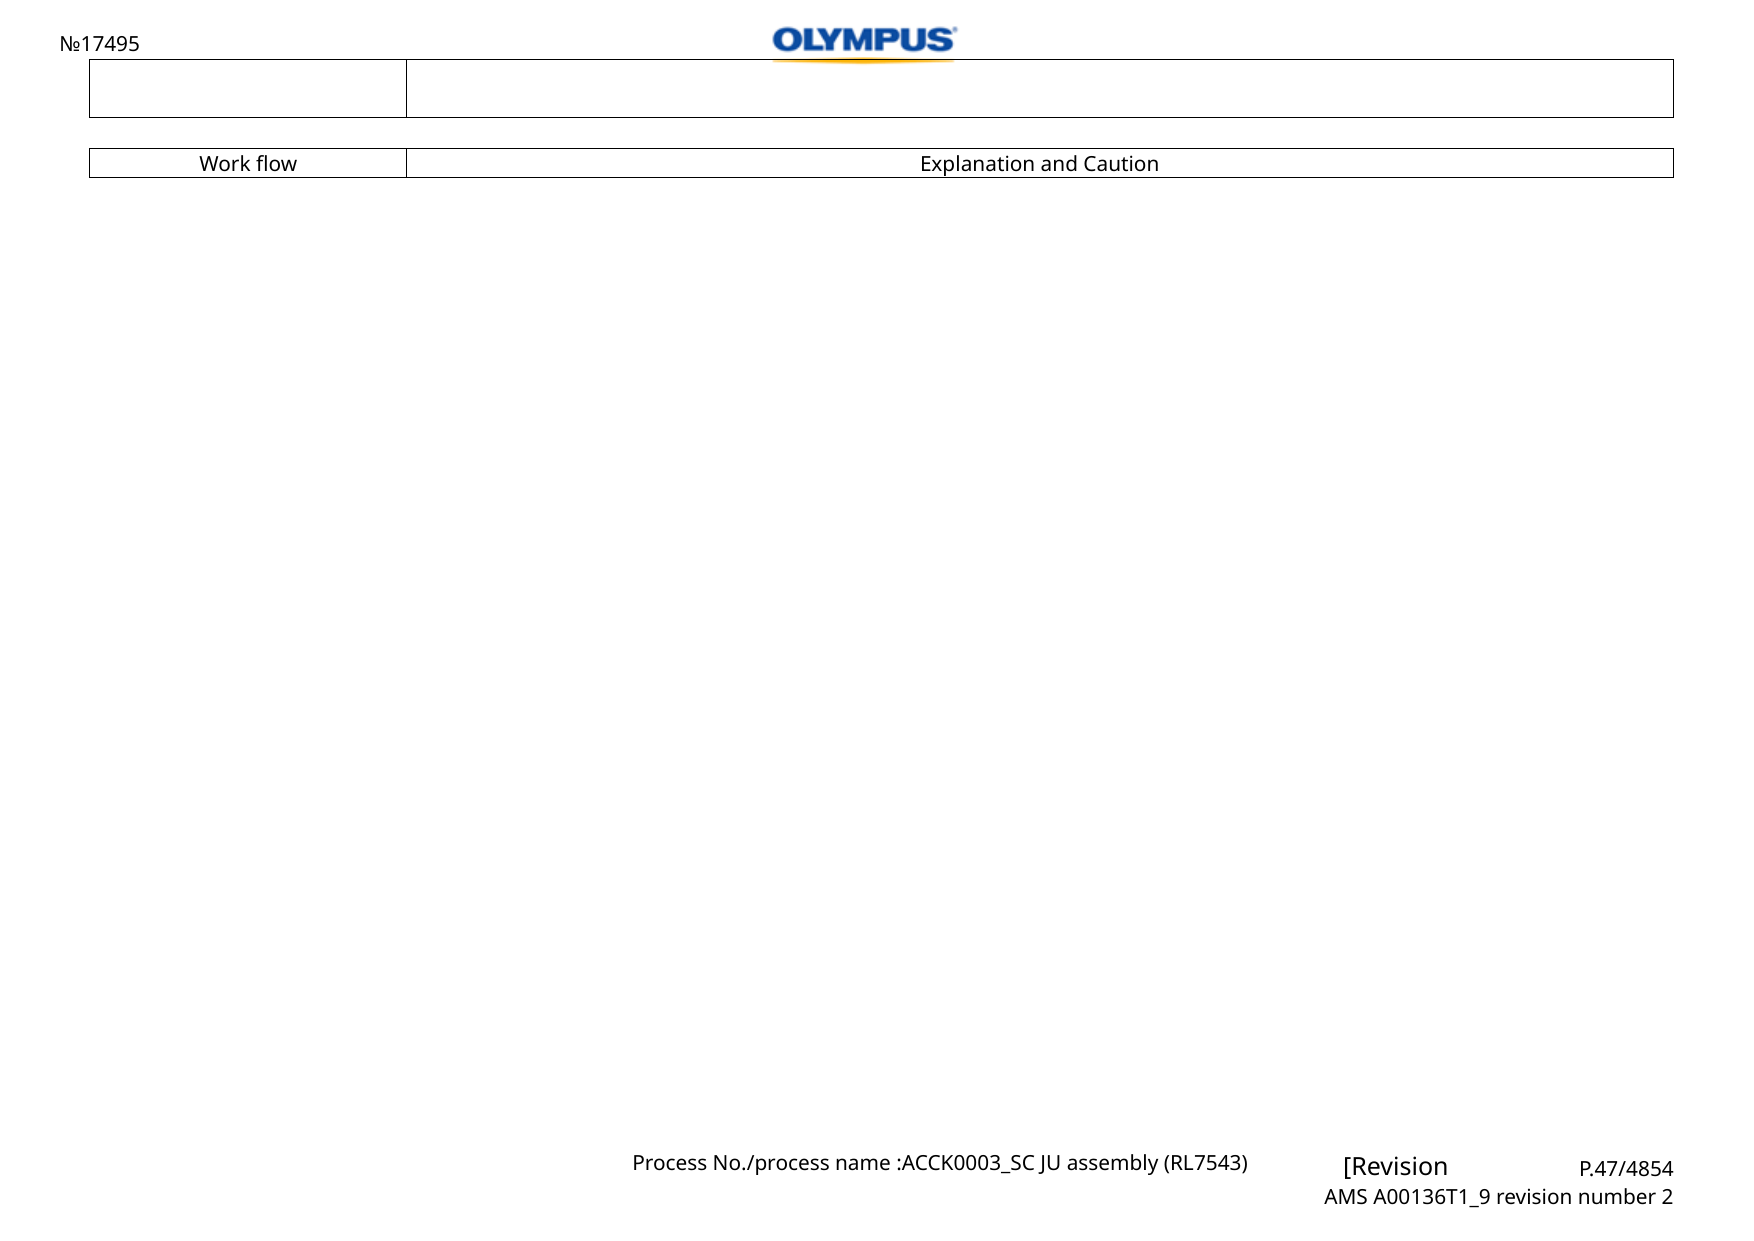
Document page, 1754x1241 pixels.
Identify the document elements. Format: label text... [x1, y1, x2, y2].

picture [762, 22, 967, 59]
table_cell [90, 60, 406, 117]
table_header Explanation and Caution [407, 149, 1673, 177]
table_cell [407, 60, 1673, 117]
table_header Work flow [90, 149, 406, 177]
